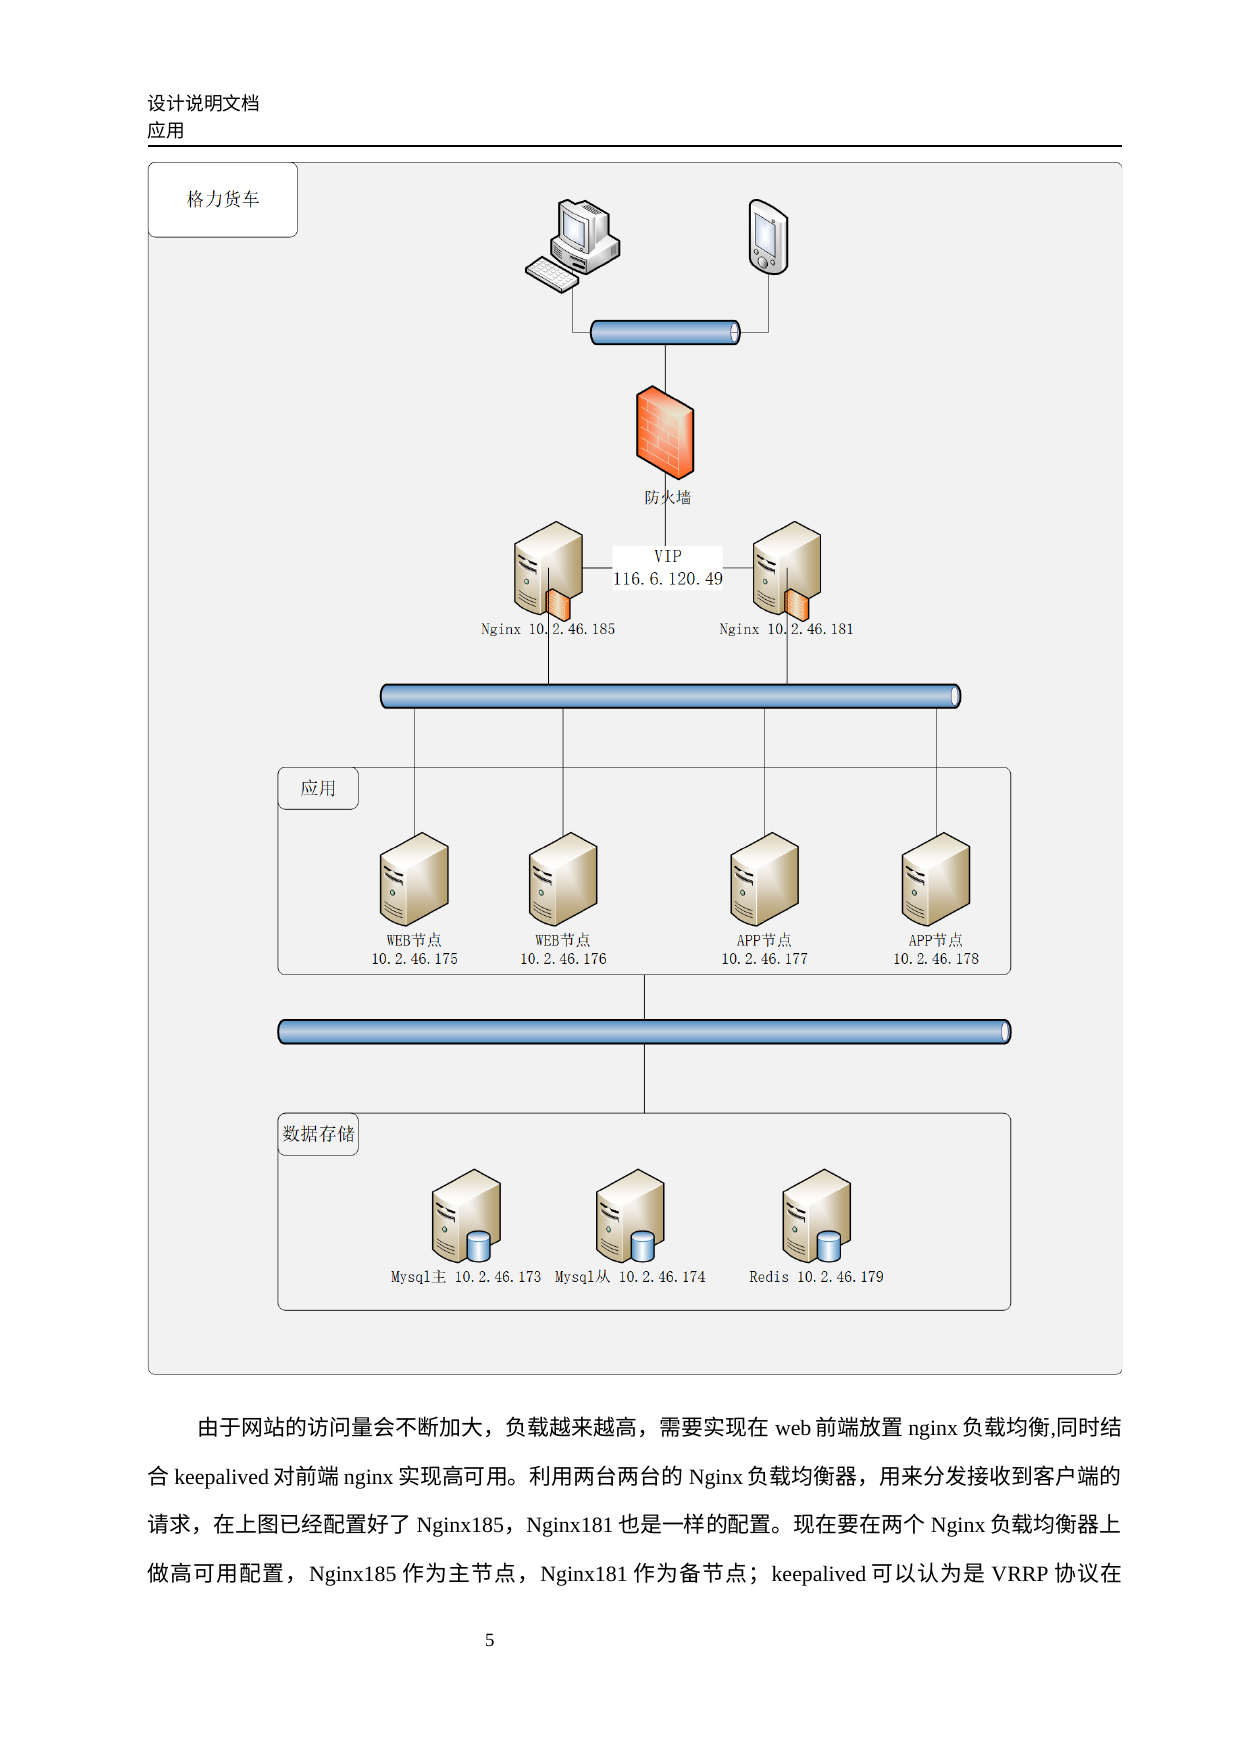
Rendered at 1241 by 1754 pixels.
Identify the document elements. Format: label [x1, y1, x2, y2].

text [148, 1409, 1122, 1588]
picture [147, 162, 1123, 1375]
